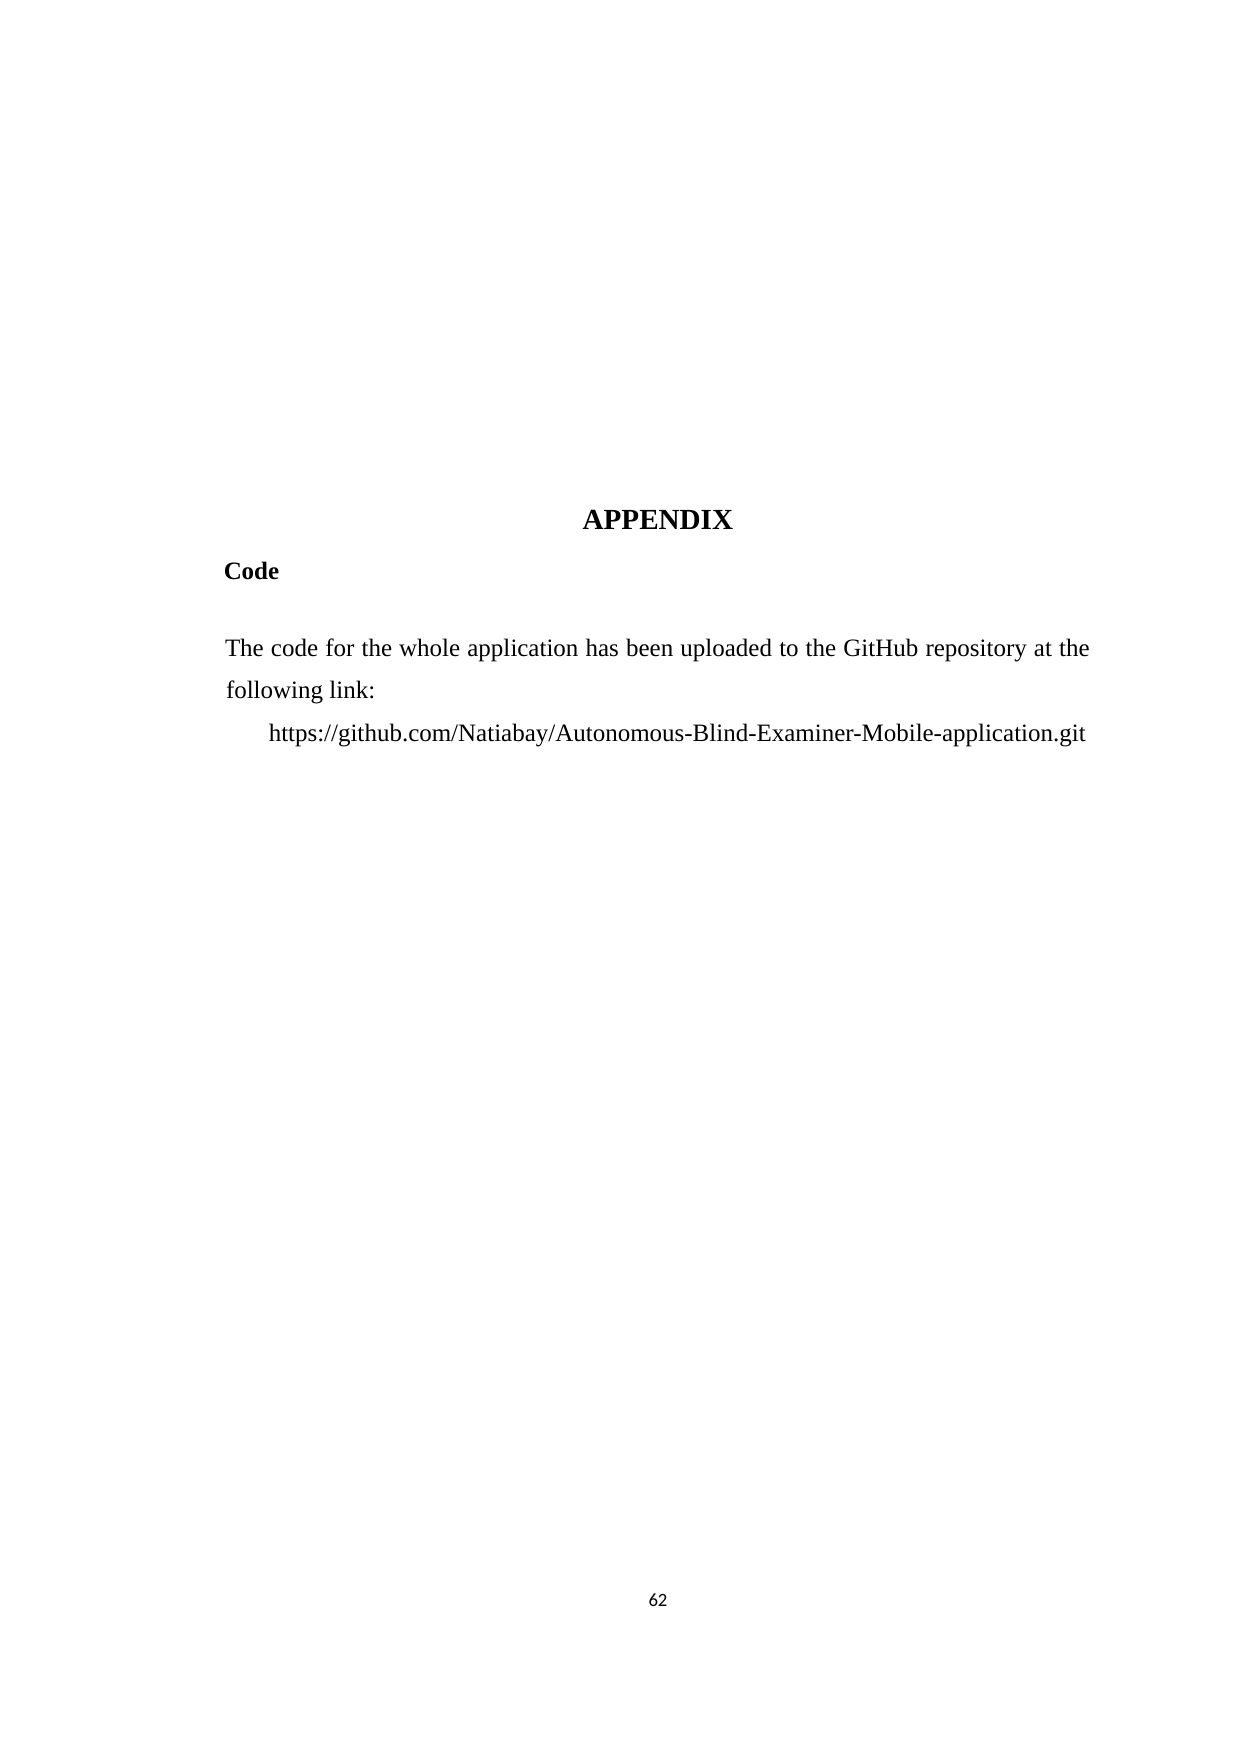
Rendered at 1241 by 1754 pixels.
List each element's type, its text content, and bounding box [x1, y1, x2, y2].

subtitle APPENDIX [217, 502, 1098, 536]
text https://github.com/Natiabay/Autonomous-Blind-Examiner-Mobile-application.git [225, 718, 1091, 747]
subtitle Code [223, 556, 1240, 585]
text The code for the whole application has been uploaded to the GitHub repository at the following link: [225, 633, 1091, 704]
